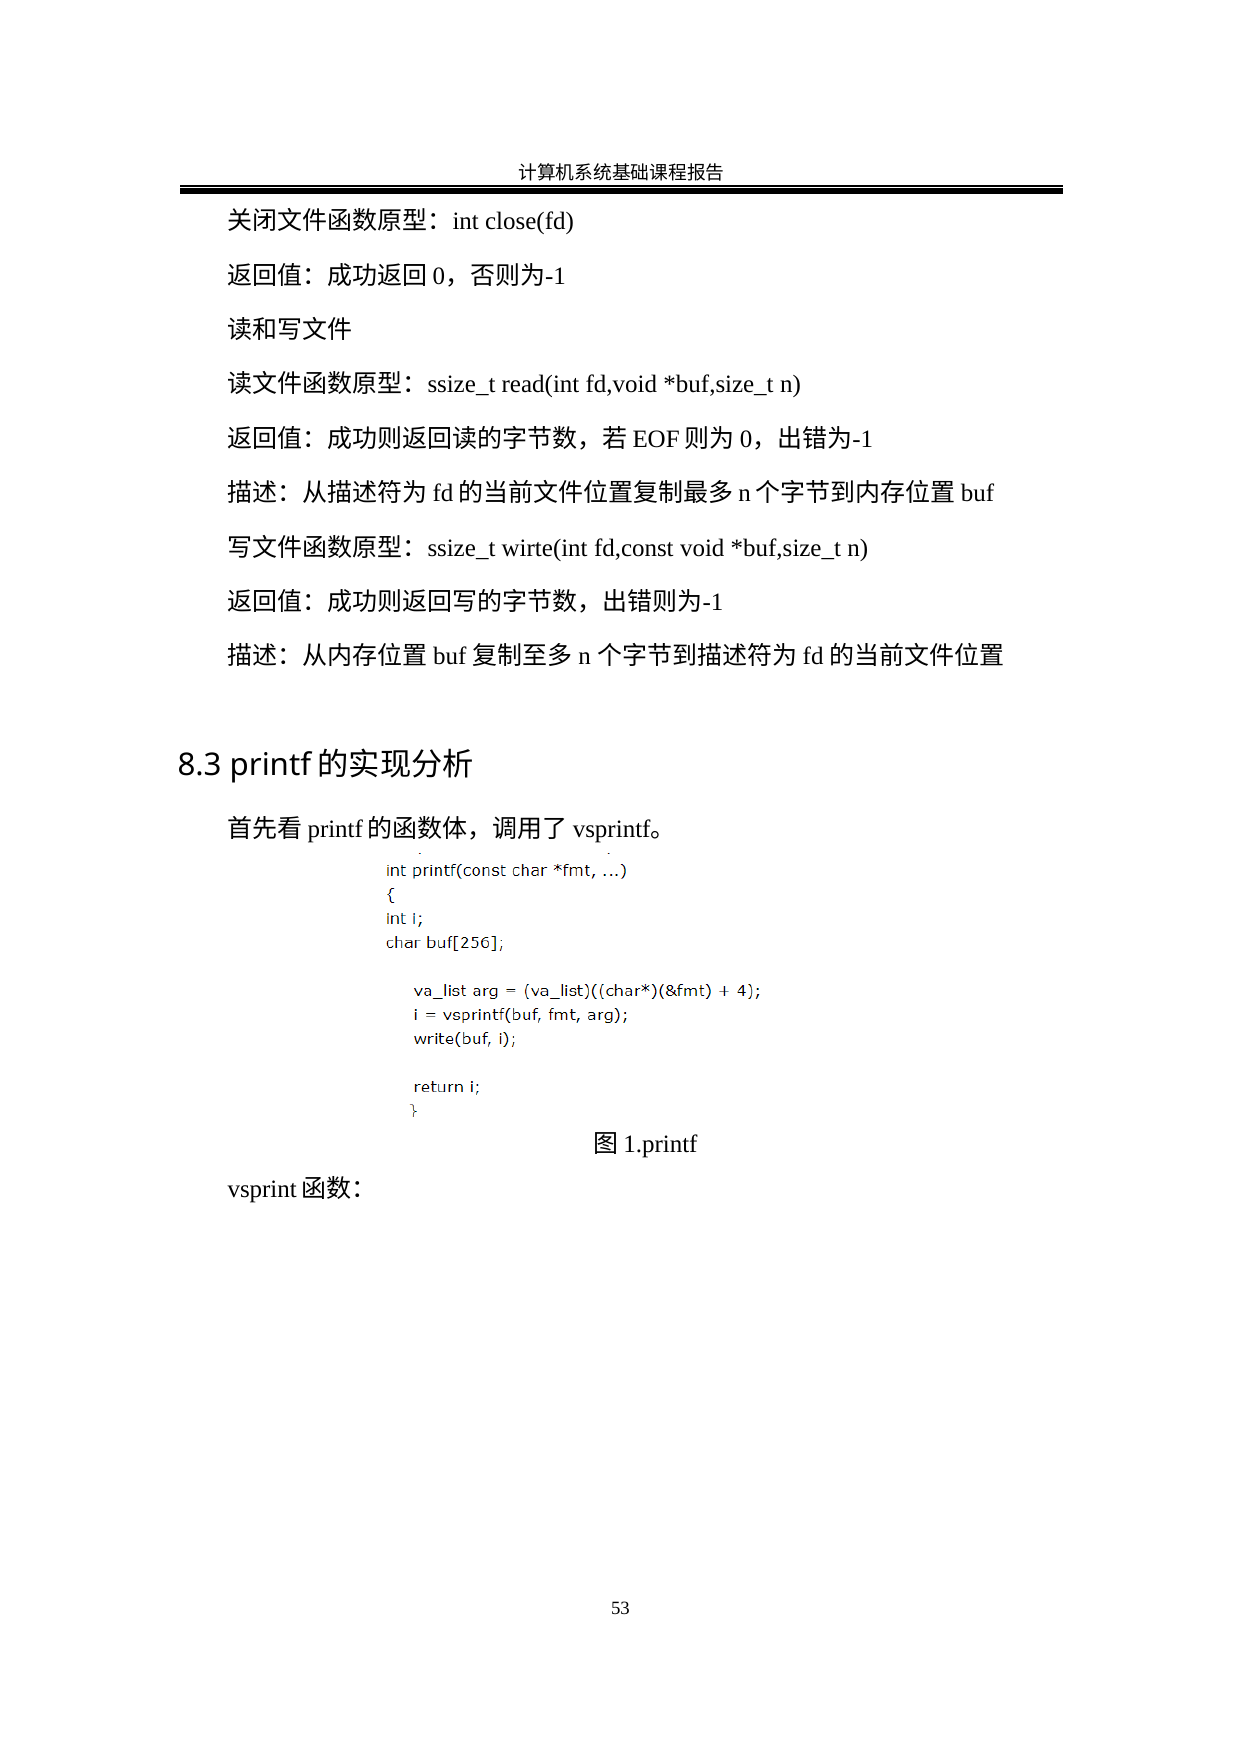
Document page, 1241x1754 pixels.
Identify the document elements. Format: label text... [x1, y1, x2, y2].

picture [376, 853, 914, 1117]
text 返回值：成功返回0，否则为-1 [177, 255, 1063, 291]
text 读和写文件 [177, 309, 1063, 346]
text 返回值：成功则返回写的字节数，出错则为-1 [177, 581, 1063, 618]
text vsprint函数： [177, 1169, 1063, 1205]
text 写文件函数原型：ssize_t wirte(int fd,const void *buf,size_t n) [177, 527, 1063, 563]
subtitle 8.3 printf的实现分析 [177, 744, 1063, 783]
text 读文件函数原型：ssize_t read(int fd,void *buf,size_t n) [177, 364, 1063, 400]
text 图1.printf [177, 1123, 1063, 1159]
text 关闭文件函数原型：int close(fd) [177, 201, 1063, 237]
text 描述：从描述符为fd的当前文件位置复制最多n个字节到内存位置buf [177, 473, 1063, 509]
text 描述：从内存位置 buf 复制至多 n 个字节到描述符为 fd 的当前文件位置 [177, 636, 1063, 672]
text 首先看printf的函数体，调用了vsprintf。 [177, 808, 1063, 845]
text 返回值：成功则返回读的字节数，若EOF则为0，出错为-1 [177, 418, 1063, 454]
